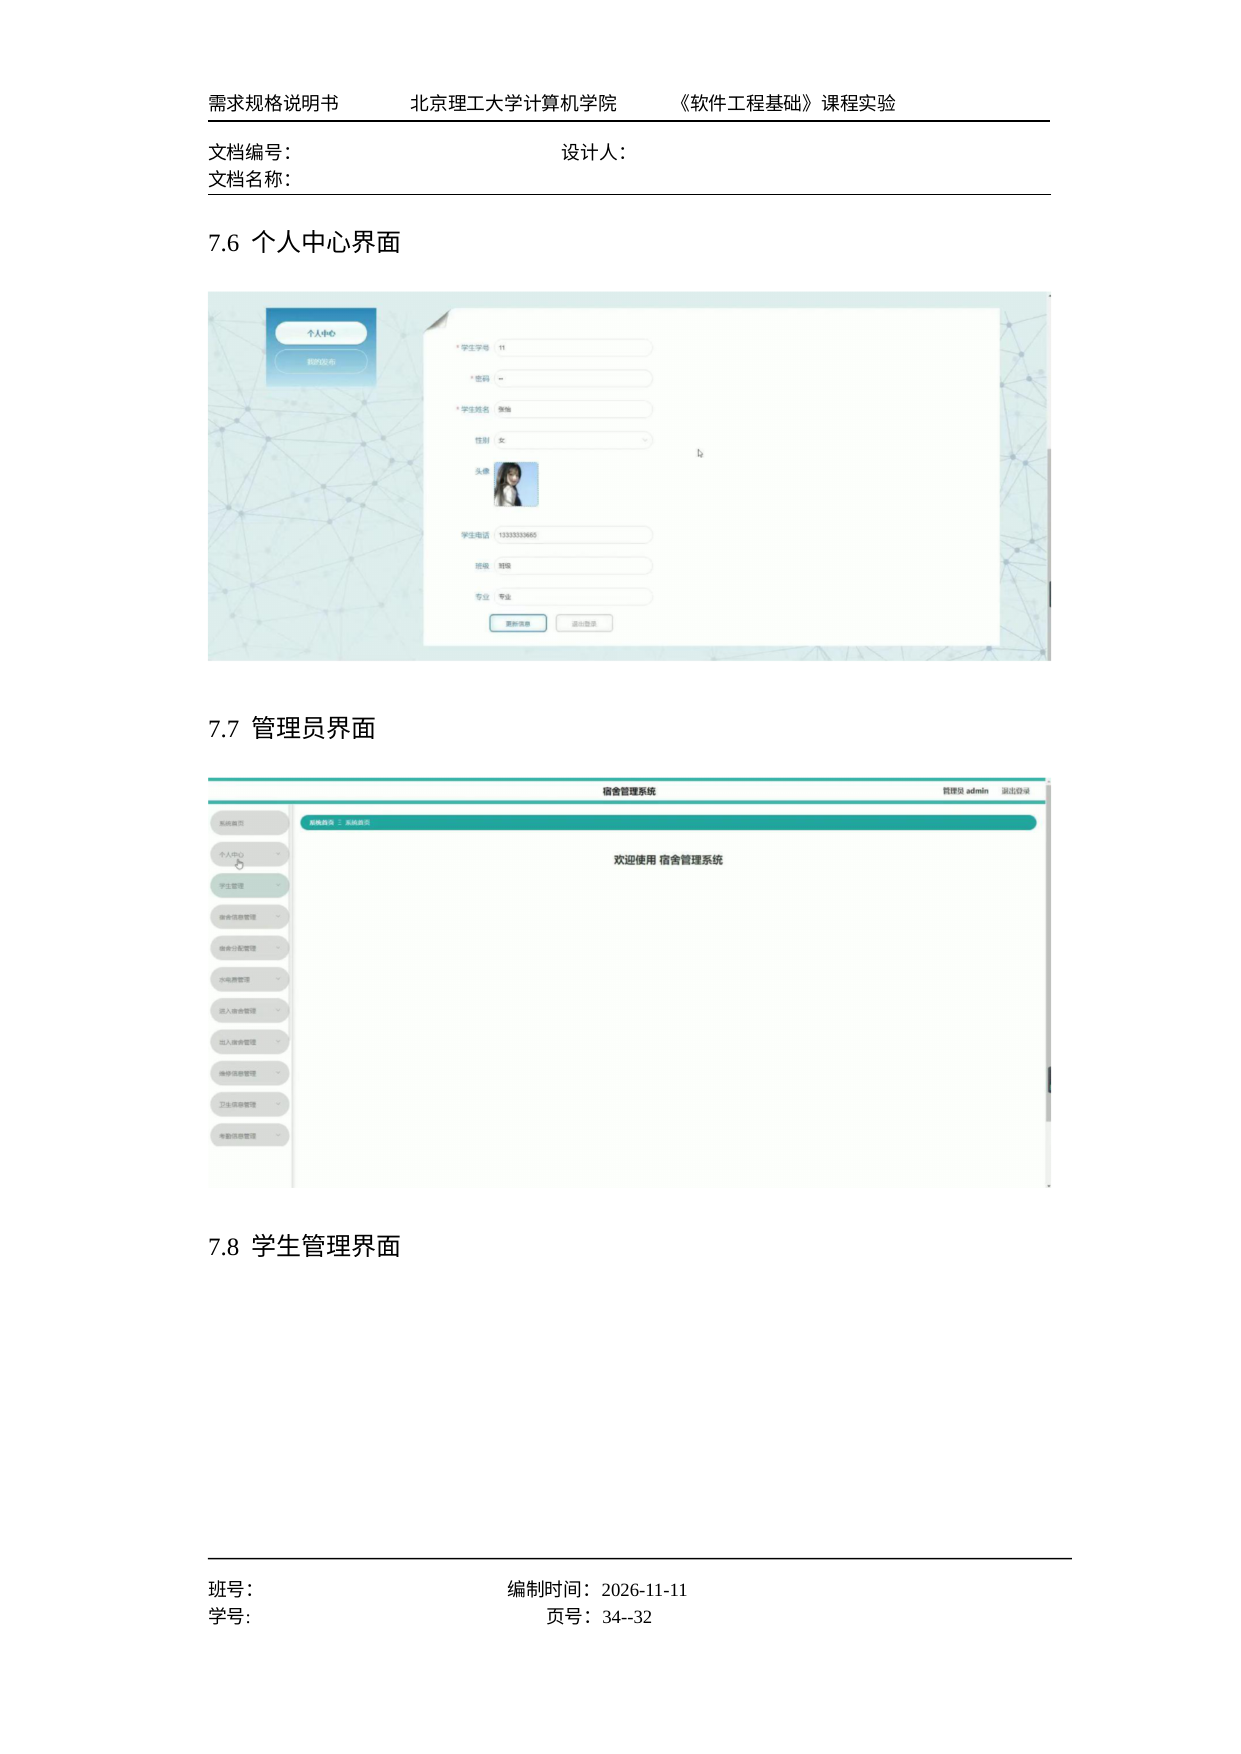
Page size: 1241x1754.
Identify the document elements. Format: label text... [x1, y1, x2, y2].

picture [207, 776, 1052, 1188]
picture [207, 291, 1052, 662]
list 个人中心界面 [208, 208, 1051, 273]
list 管理员界面 [208, 694, 1051, 759]
list 学生管理界面 [208, 1212, 1051, 1277]
